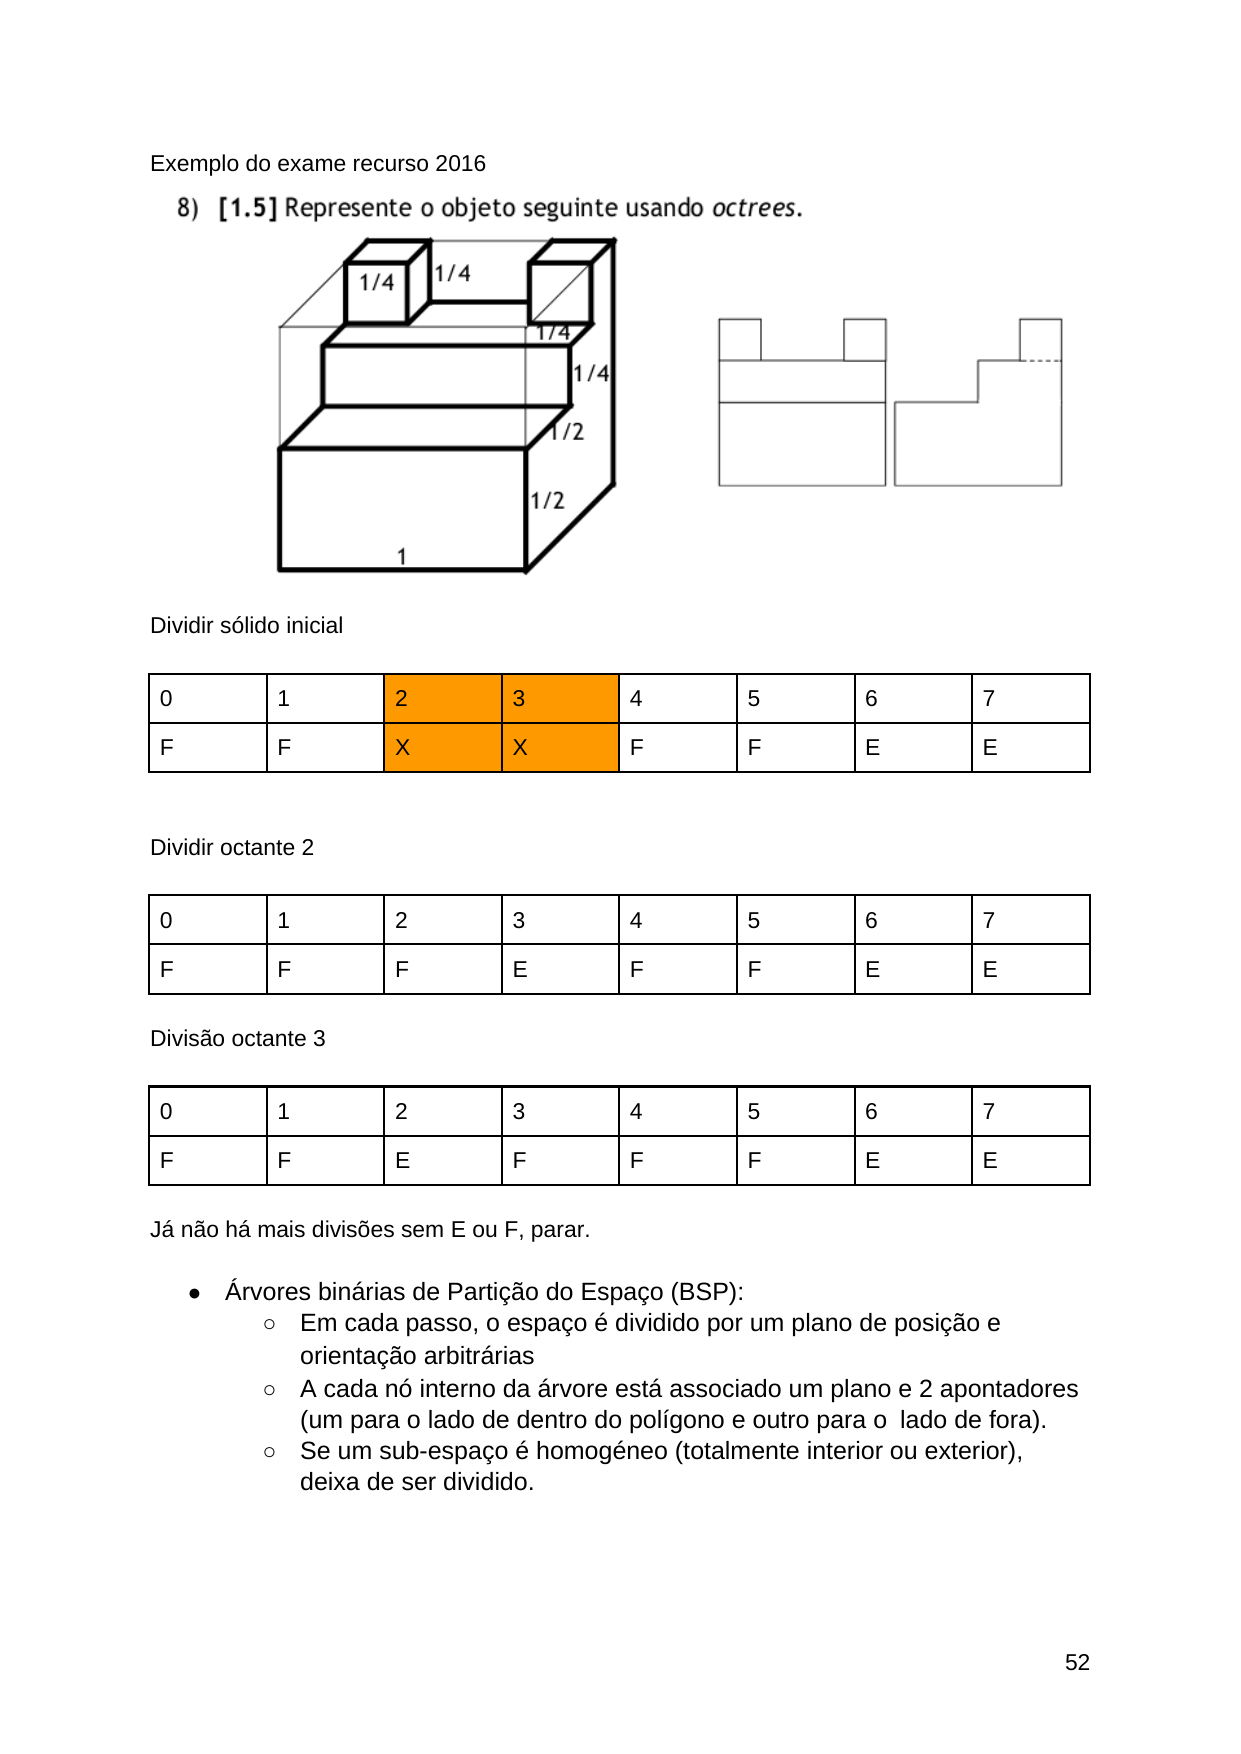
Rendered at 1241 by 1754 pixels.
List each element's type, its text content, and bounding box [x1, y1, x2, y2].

table_header 0 [150, 675, 266, 722]
table_header 2 [385, 675, 501, 722]
table_header 5 [738, 675, 854, 722]
table_cell F [738, 724, 854, 771]
table_header 4 [620, 675, 736, 722]
picture [150, 180, 1091, 579]
table_header 2 [385, 1088, 501, 1134]
table_cell F [268, 1137, 383, 1184]
text Dividir octante 2 [150, 834, 1090, 860]
table_header 0 [150, 1088, 266, 1134]
table_header 1 [268, 896, 383, 943]
table_cell F [503, 1137, 618, 1184]
table_cell F [620, 1137, 736, 1184]
table_cell X [503, 724, 618, 771]
table_cell F [385, 945, 501, 993]
table_cell E [385, 1137, 501, 1184]
table_header 7 [973, 1088, 1089, 1134]
table_header 3 [503, 1088, 618, 1134]
table_cell F [268, 724, 383, 771]
table_cell F [150, 724, 266, 771]
table_cell F [738, 1137, 854, 1184]
list Se um sub-espaço é homogéneo (totalmente interior ou exterior), deixa de ser dividido. [262, 1436, 1090, 1496]
table_header 7 [973, 896, 1089, 943]
text Já não há mais divisões sem E ou F, parar. [150, 1216, 1090, 1242]
table_header 6 [856, 1088, 971, 1134]
table_cell F [150, 1137, 266, 1184]
table_cell E [973, 945, 1089, 993]
table_cell F [620, 945, 736, 993]
table_cell E [856, 724, 971, 771]
table_header 1 [268, 1088, 383, 1134]
table_header 6 [856, 675, 971, 722]
table_cell F [738, 945, 854, 993]
table_cell E [856, 1137, 971, 1184]
table_header 1 [268, 675, 383, 722]
table_header 3 [503, 896, 618, 943]
table_cell E [973, 1137, 1089, 1184]
table_header 3 [503, 675, 618, 722]
table_header 5 [738, 896, 854, 943]
text Exemplo do exame recurso 2016 [150, 150, 1090, 176]
table_header 0 [150, 896, 266, 943]
table_cell F [620, 724, 736, 771]
table_header 5 [738, 1088, 854, 1134]
list Árvores binárias de Partição do Espaço (BSP): [187, 1277, 1090, 1305]
table_header 4 [620, 896, 736, 943]
table_cell X [385, 724, 501, 771]
table_cell F [150, 945, 266, 993]
table_cell E [503, 945, 618, 993]
table_cell F [268, 945, 383, 993]
table_cell E [973, 724, 1089, 771]
table_cell E [856, 945, 971, 993]
text Divisão octante 3 [150, 1025, 1090, 1051]
table_header 6 [856, 896, 971, 943]
table_header 7 [973, 675, 1089, 722]
table_header 2 [385, 896, 501, 943]
table_header 4 [620, 1088, 736, 1134]
text Dividir sólido inicial [150, 612, 1090, 638]
list Em cada passo, o espaço é dividido por um plano de posição e orientação arbitrárias [262, 1308, 1090, 1369]
list A cada nó interno da árvore está associado um plano e 2 apontadores (um para o lado de dentro do polígono e outro para o lado de fora). [262, 1374, 1090, 1433]
